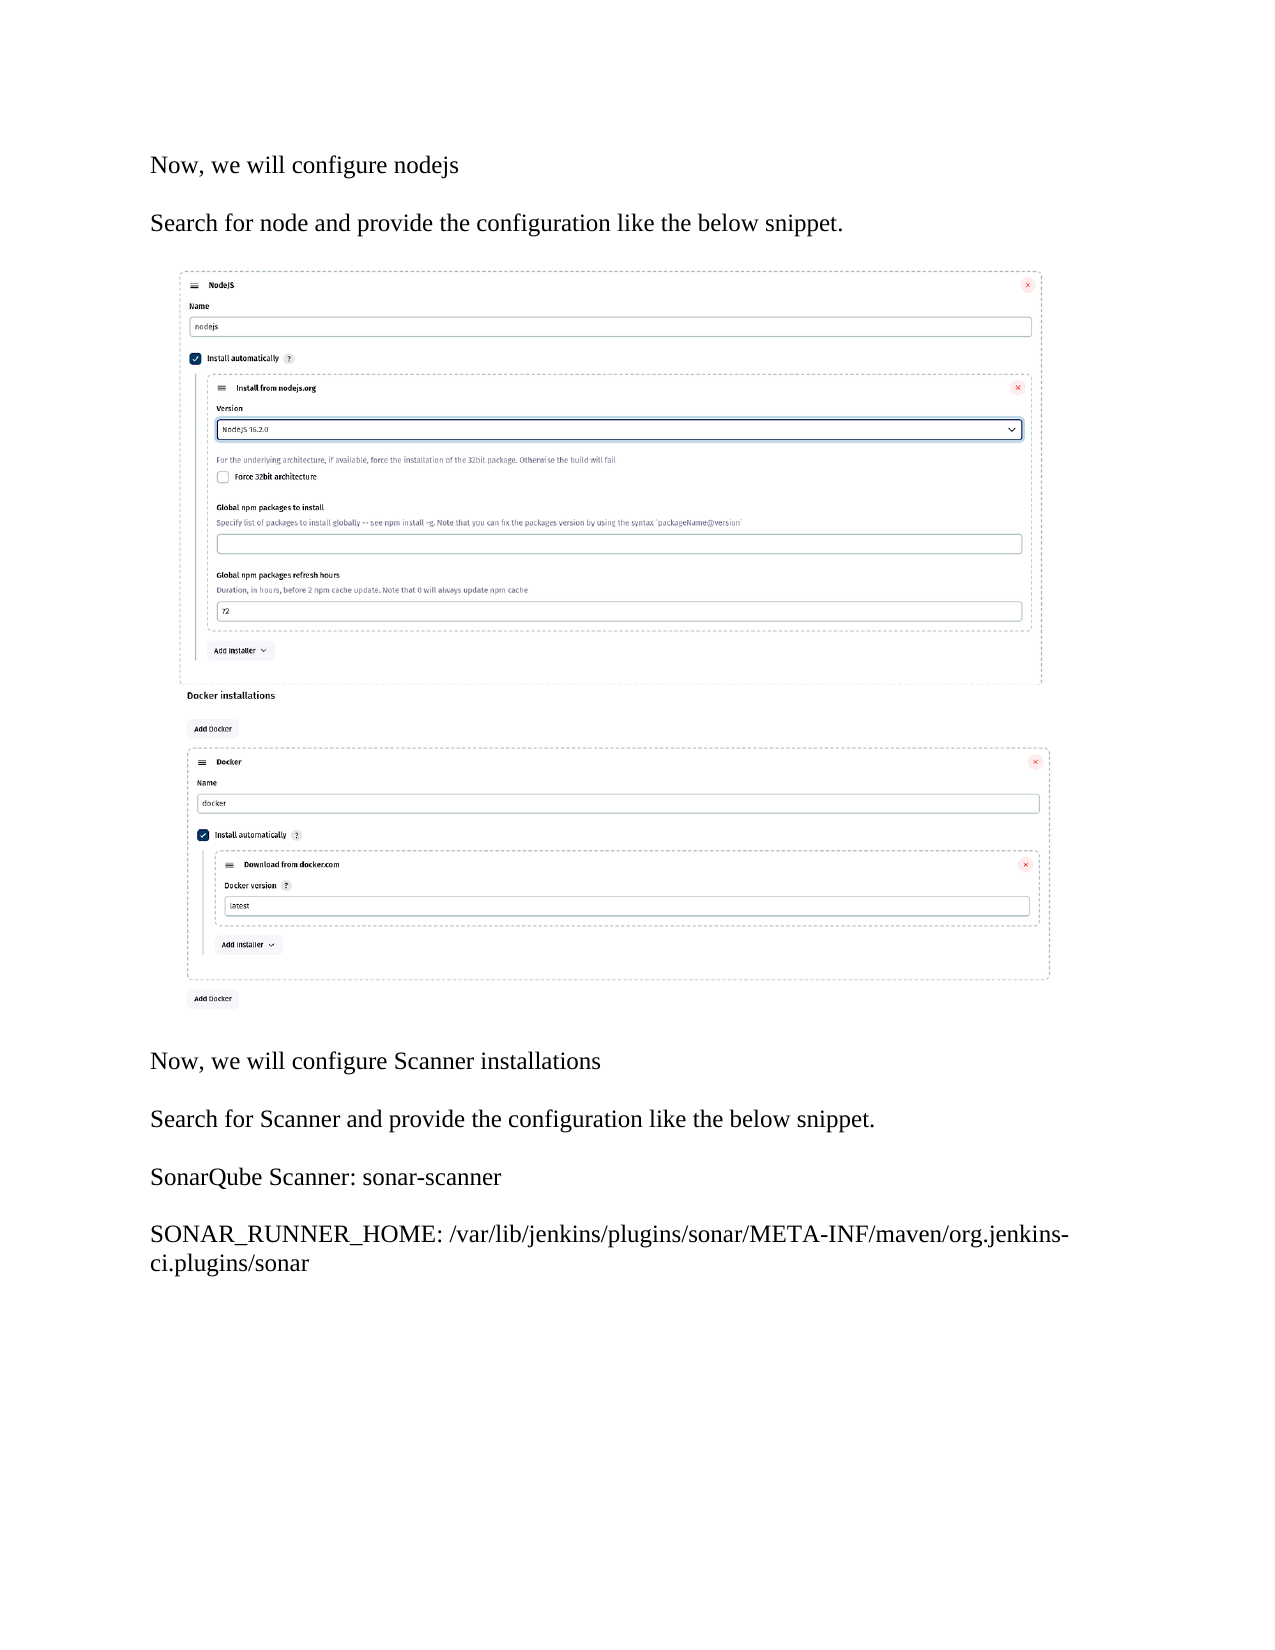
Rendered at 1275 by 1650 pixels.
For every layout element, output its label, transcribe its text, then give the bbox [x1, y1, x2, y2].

text Now, we will configure nodejs [150, 150, 1125, 179]
text Now, we will configure Scanner installations [150, 1046, 1125, 1074]
text Search for node and provide the configuration like the below snippet. [150, 208, 1125, 237]
text SonarQube Scanner: sonar-scanner [150, 1162, 1125, 1190]
text SONAR_RUNNER_HOME: /var/lib/jenkins/plugins/sonar/META-INF/maven/org.jenkins-ci.plugins/sonar [150, 1219, 1125, 1277]
picture [150, 265, 1125, 1017]
text Search for Scanner and provide the configuration like the below snippet. [150, 1104, 1125, 1132]
